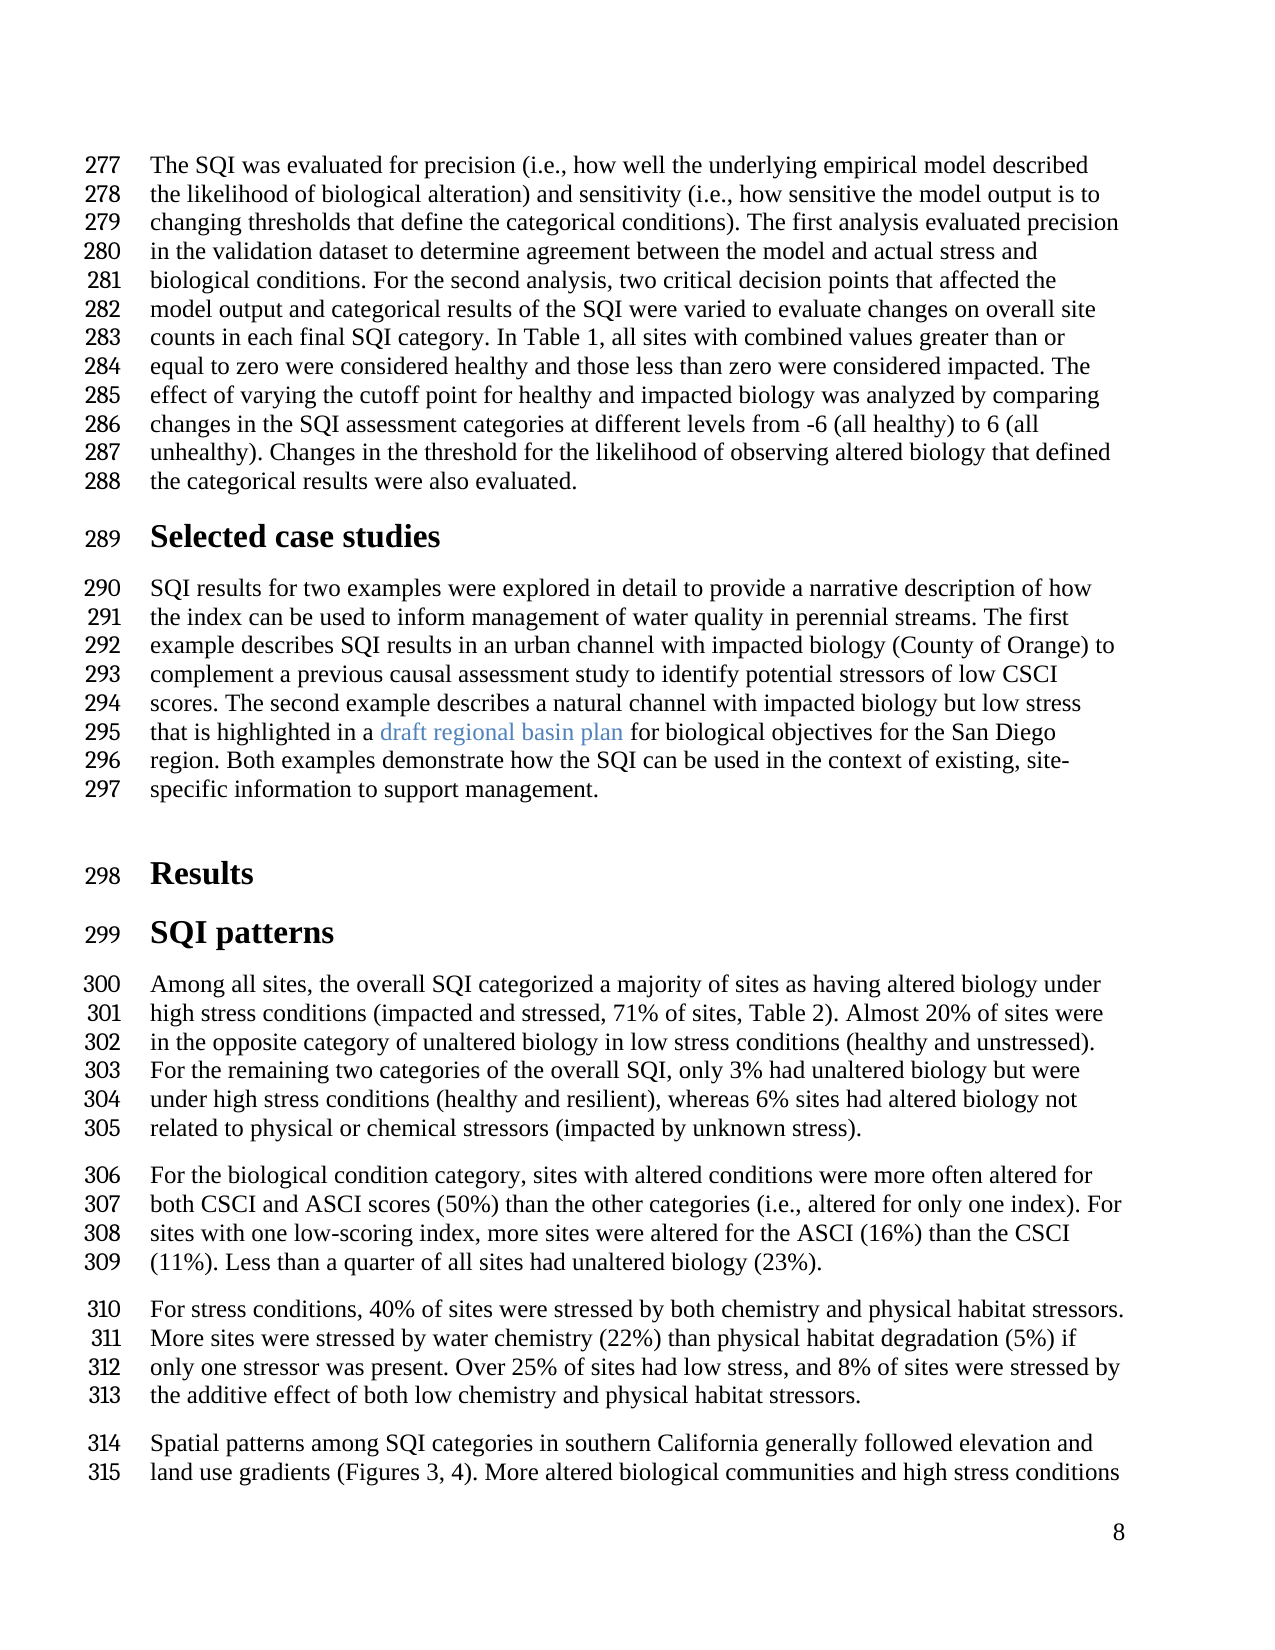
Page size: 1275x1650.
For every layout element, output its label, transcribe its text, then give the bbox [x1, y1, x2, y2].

subtitle SQI patterns [150, 912, 1125, 950]
subtitle Selected case studies [150, 516, 1125, 554]
text For stress conditions, 40% of sites were stressed by both chemistry and physical habitat stressors. More sites were stressed by water chemistry (22%) than physical habitat degradation (5%) if only one stressor was present. Over 25% of sites had low stress, and 8% of sites were stressed by the additive effect of both low chemistry and physical habitat stressors. [150, 1294, 1125, 1409]
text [150, 1428, 1125, 1485]
text The SQI was evaluated for precision (i.e., how well the underlying empirical model described the likelihood of biological alteration) and sensitivity (i.e., how sensitive the model output is to changing thresholds that define the categorical conditions). The first analysis evaluated precision in the validation dataset to determine agreement between the model and actual stress and biological conditions. For the second analysis, two critical decision points that affected the model output and categorical results of the SQI were varied to evaluate changes on overall site counts in each final SQI category. In Table 1, all sites with combined values greater than or equal to zero were considered healthy and those less than zero were considered impacted. The effect of varying the cutoff point for healthy and impacted biology was analyzed by comparing changes in the SQI assessment categories at different levels from -6 (all healthy) to 6 (all unhealthy). Changes in the threshold for the likelihood of observing altered biology that defined the categorical results were also evaluated. [150, 150, 1125, 495]
text For the biological condition category, sites with altered conditions were more often altered for both CSCI and ASCI scores (50%) than the other categories (i.e., altered for only one index). For sites with one low-scoring index, more sites were altered for the ASCI (16%) than the CSCI (11%). Less than a quarter of all sites had unaltered biology (23%). [150, 1160, 1125, 1275]
subtitle Results [150, 853, 1125, 891]
text Among all sites, the overall SQI categorized a majority of sites as having altered biology under high stress conditions (impacted and stressed, 71% of sites, Table 2). Almost 20% of sites were in the opposite category of unaltered biology in low stress conditions (healthy and unstressed). For the remaining two categories of the overall SQI, only 3% had unaltered biology but were under high stress conditions (healthy and resilient), whereas 6% sites had altered biology not related to physical or chemical stressors (impacted by unknown stress). [150, 969, 1125, 1142]
text SQI results for two examples were explored in detail to provide a narrative description of how the index can be used to inform management of water quality in perennial streams. The first example describes SQI results in an urban channel with impacted biology (County of Orange) to complement a previous causal assessment study to identify potential stressors of low CSCI scores. The second example describes a natural channel with impacted biology but low stress that is highlighted in a draft regional basin plan for biological objectives for the San Diego region. Both examples demonstrate how the SQI can be used in the context of existing, site-specific information to support management. [150, 573, 1125, 803]
